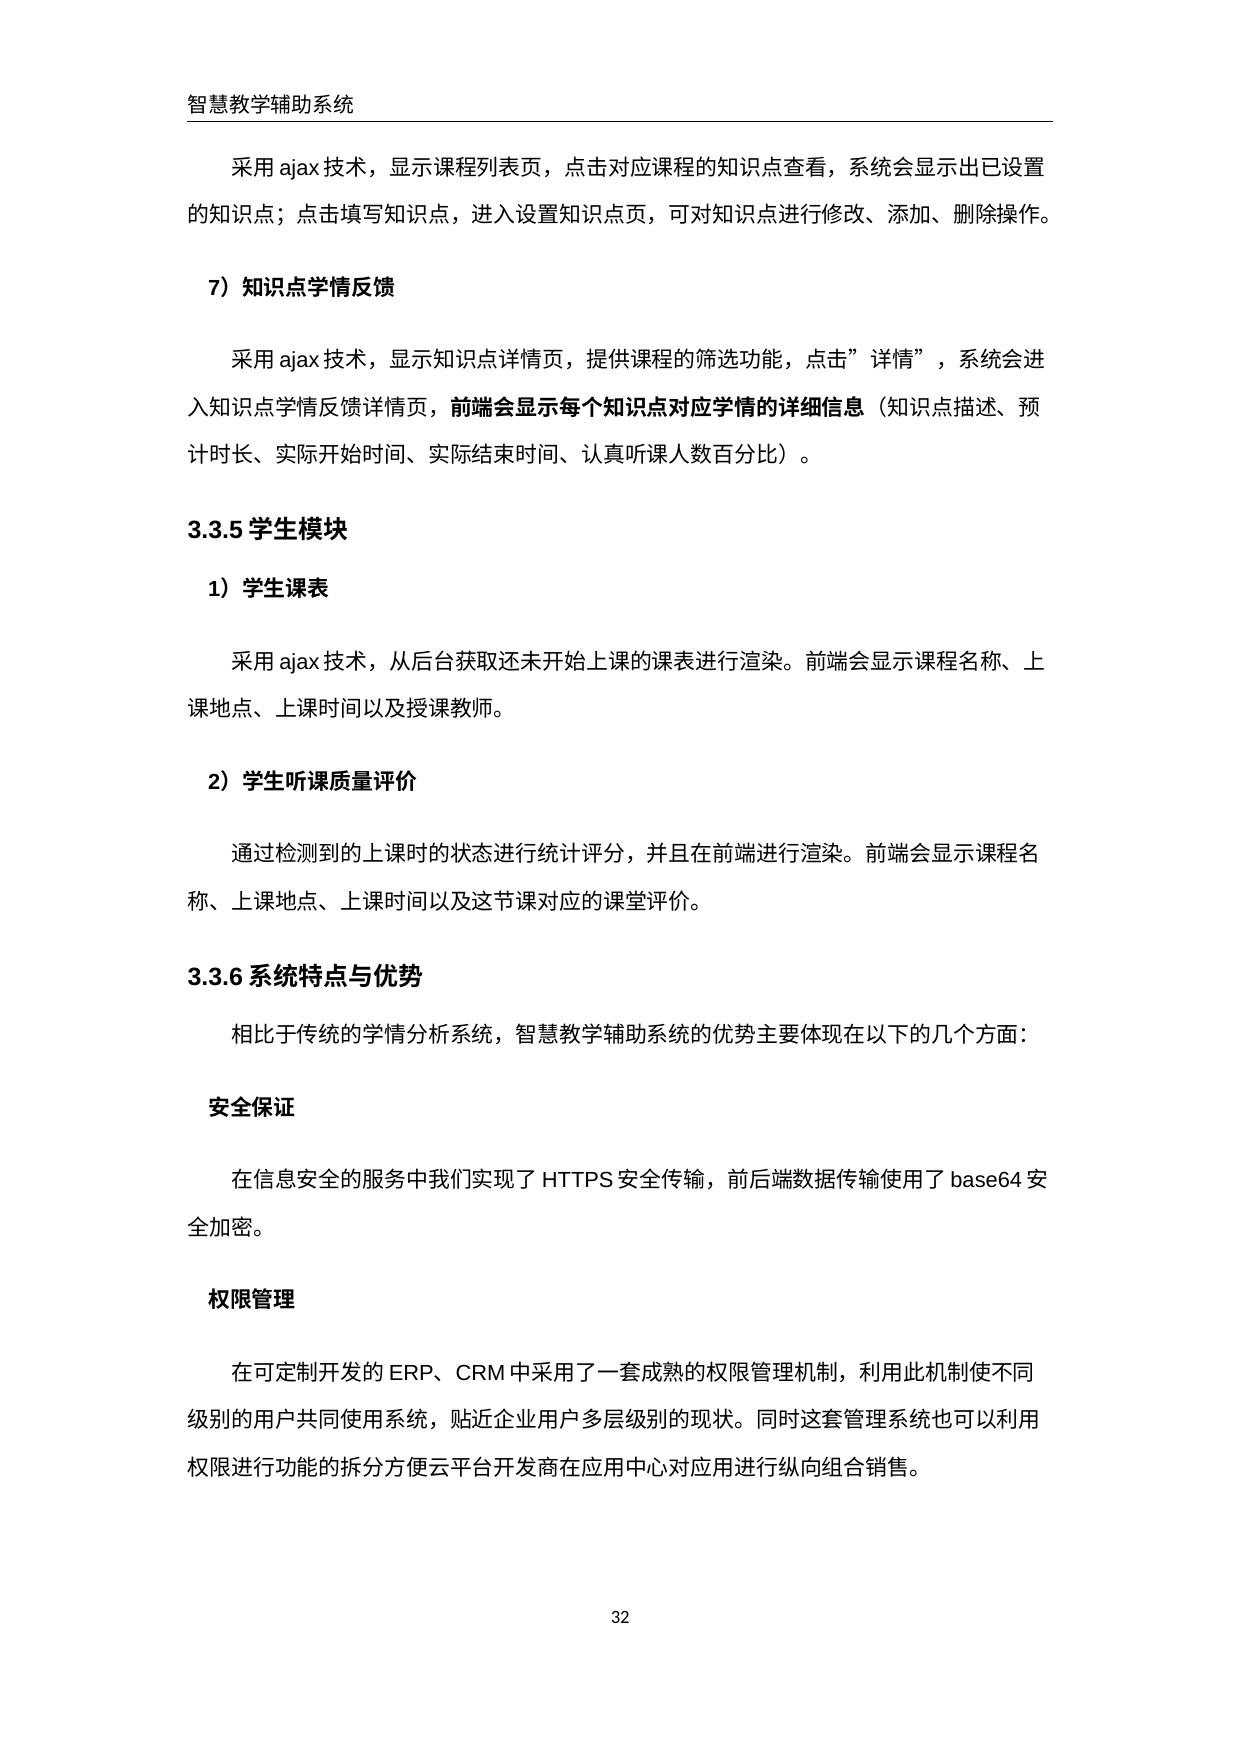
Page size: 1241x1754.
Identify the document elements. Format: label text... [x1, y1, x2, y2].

text 3.3.5学生模块 [187, 510, 1053, 546]
text 安全保证 [187, 1090, 1053, 1122]
text 相比于传统的学情分析系统，智慧教学辅助系统的优势主要体现在以下的几个方面： [187, 1017, 1053, 1049]
text 采用ajax技术，显示知识点详情页，提供课程的筛选功能，点击”详情”，系统会进入知识点学情反馈详情页，前端会显示每个知识点对应学情的详细信息（知识点描述、预计时长、实际开始时间、实际结束时间、认真听课人数百分比）。 [187, 342, 1053, 469]
text 7）知识点学情反馈 [187, 270, 1053, 302]
text 1）学生课表 [187, 571, 1053, 603]
text 采用ajax技术，显示课程列表页，点击对应课程的知识点查看，系统会显示出已设置的知识点；点击填写知识点，进入设置知识点页，可对知识点进行修改、添加、删除操作。 [187, 150, 1053, 229]
text 权限管理 [187, 1282, 1053, 1314]
text 2）学生听课质量评价 [187, 764, 1053, 795]
text 通过检测到的上课时的状态进行统计评分，并且在前端进行渲染。前端会显示课程名称、上课地点、上课时间以及这节课对应的课堂评价。 [187, 836, 1053, 915]
text 在可定制开发的ERP、CRM中采用了一套成熟的权限管理机制，利用此机制使不同级别的用户共同使用系统，贴近企业用户多层级别的现状。同时这套管理系统也可以利用权限进行功能的拆分方便云平台开发商在应用中心对应用进行纵向组合销售。 [187, 1355, 1053, 1482]
text 在信息安全的服务中我们实现了HTTPS安全传输，前后端数据传输使用了base64安全加密。 [187, 1162, 1053, 1242]
text 3.3.6系统特点与优势 [187, 956, 1053, 992]
text 采用ajax技术，从后台获取还未开始上课的课表进行渲染。前端会显示课程名称、上课地点、上课时间以及授课教师。 [187, 644, 1053, 723]
